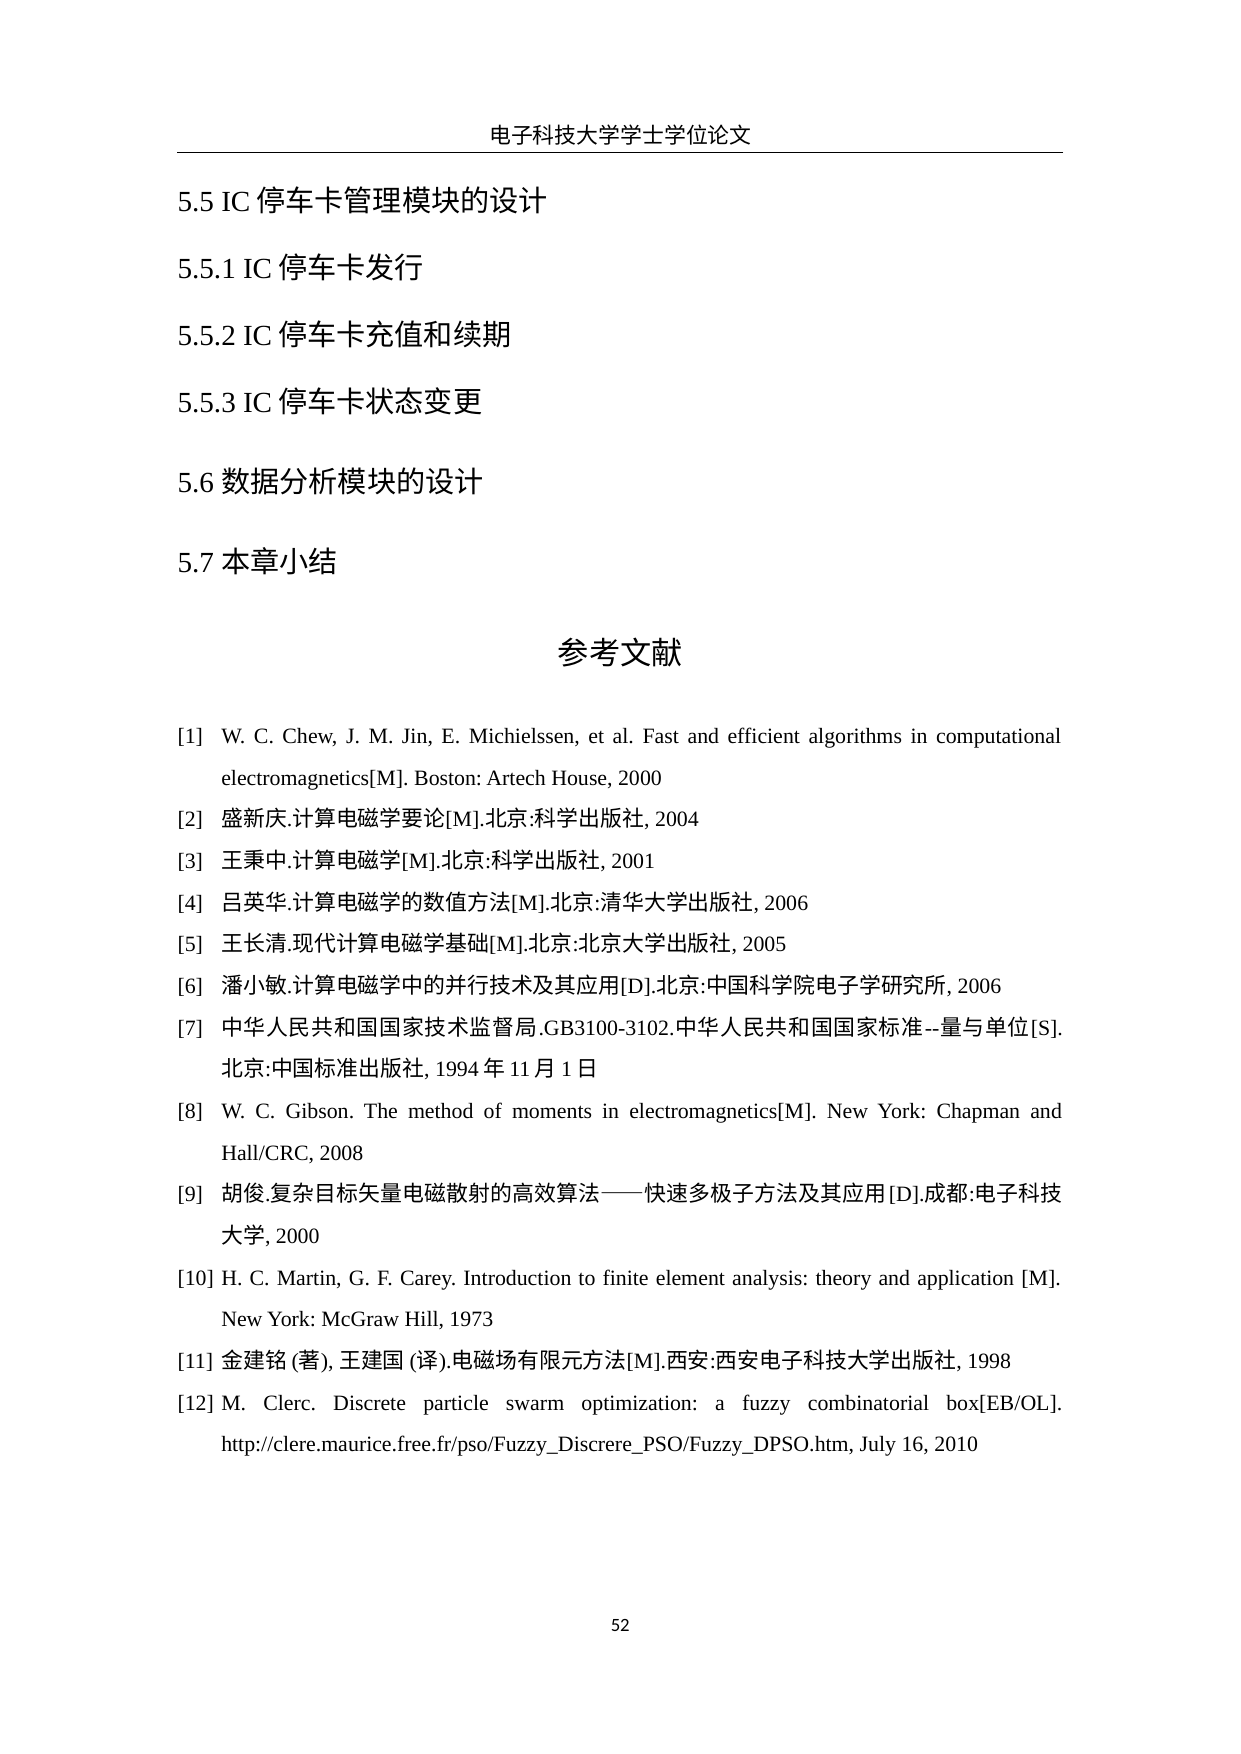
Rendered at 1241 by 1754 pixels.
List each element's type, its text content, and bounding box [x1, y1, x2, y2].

text 5.5.3 IC停车卡状态变更 [177, 379, 1063, 421]
text 5.7 本章小结 [177, 539, 1063, 581]
list W. C. Chew, J. M. Jin, E. Michielssen, et al. Fast and efficient algorithms in computational electromagnetics[M]. Boston: Artech House, 2000 [177, 710, 1063, 793]
list 王秉中.计算电磁学[M].北京:科学出版社, 2001 [177, 835, 1063, 877]
list 胡俊.复杂目标矢量电磁散射的高效算法——快速多极子方法及其应用[D].成都:电子科技大学, 2000 [177, 1168, 1063, 1252]
list 吕英华.计算电磁学的数值方法[M].北京:清华大学出版社, 2006 [177, 877, 1063, 918]
text 5.5 IC停车卡管理模块的设计 [177, 177, 1063, 219]
text 5.6 数据分析模块的设计 [177, 459, 1063, 501]
list W. C. Gibson. The method of moments in electromagnetics[M]. New York: Chapman and Hall/CRC, 2008 [177, 1085, 1063, 1168]
list 金建铭 (著), 王建国 (译).电磁场有限元方法[M].西安:西安电子科技大学出版社, 1998 [177, 1335, 1063, 1377]
list M. Clerc. Discrete particle swarm optimization: a fuzzy combinatorial box[EB/OL]. http://clere.maurice.free.fr/pso/Fuzzy_Discrere_PSO/Fuzzy_DPSO.htm, July 16, 2010 [177, 1377, 1063, 1460]
list 盛新庆.计算电磁学要论[M].北京:科学出版社, 2004 [177, 793, 1063, 835]
list 中华人民共和国国家技术监督局.GB3100-3102.中华人民共和国国家标准--量与单位[S]. 北京:中国标准出版社, 1994年11月1日 [177, 1002, 1063, 1085]
list 潘小敏.计算电磁学中的并行技术及其应用[D].北京:中国科学院电子学研究所, 2006 [177, 960, 1063, 1002]
text 5.5.2 IC停车卡充值和续期 [177, 312, 1063, 354]
list H. C. Martin, G. F. Carey. Introduction to finite element analysis: theory and application [M]. New York: McGraw Hill, 1973 [177, 1252, 1063, 1335]
text 参考文献 [177, 631, 1063, 673]
list 王长清.现代计算电磁学基础[M].北京:北京大学出版社, 2005 [177, 918, 1063, 960]
text 5.5.1 IC停车卡发行 [177, 244, 1063, 287]
